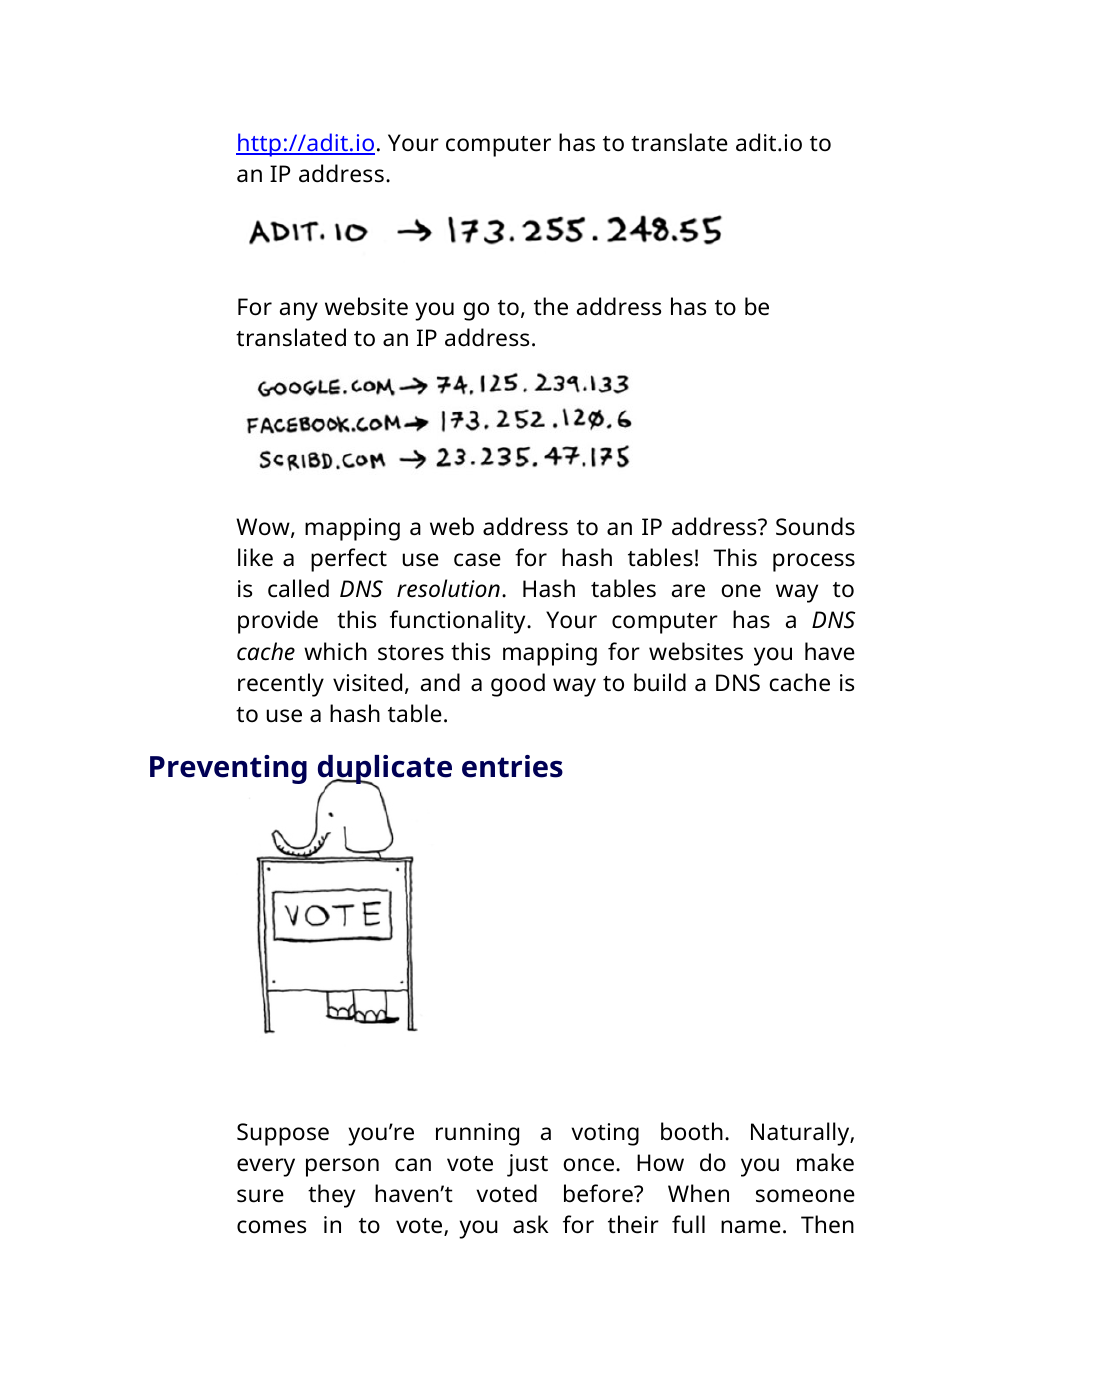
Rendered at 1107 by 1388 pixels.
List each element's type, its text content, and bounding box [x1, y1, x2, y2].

text For any website you go to, the address has to be translated to an IP address. [236, 291, 859, 353]
picture [236, 786, 441, 1051]
picture [236, 362, 645, 483]
text Wow, mapping a web address to an IP address? Sounds like a perfect use case for hash tables! This process is called DNS resolution. Hash tables are one way to provide this functionality. Your computer has a DNS cache which stores this mapping for websites you have recently visited, and a good way to build a DNS cache is to use a hash table. [236, 511, 855, 729]
picture [236, 200, 747, 265]
text http://adit.io. Your computer has to translate adit.io to an IP address. [236, 127, 835, 189]
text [236, 1115, 855, 1240]
text Preventing duplicate entries [147, 746, 1021, 786]
